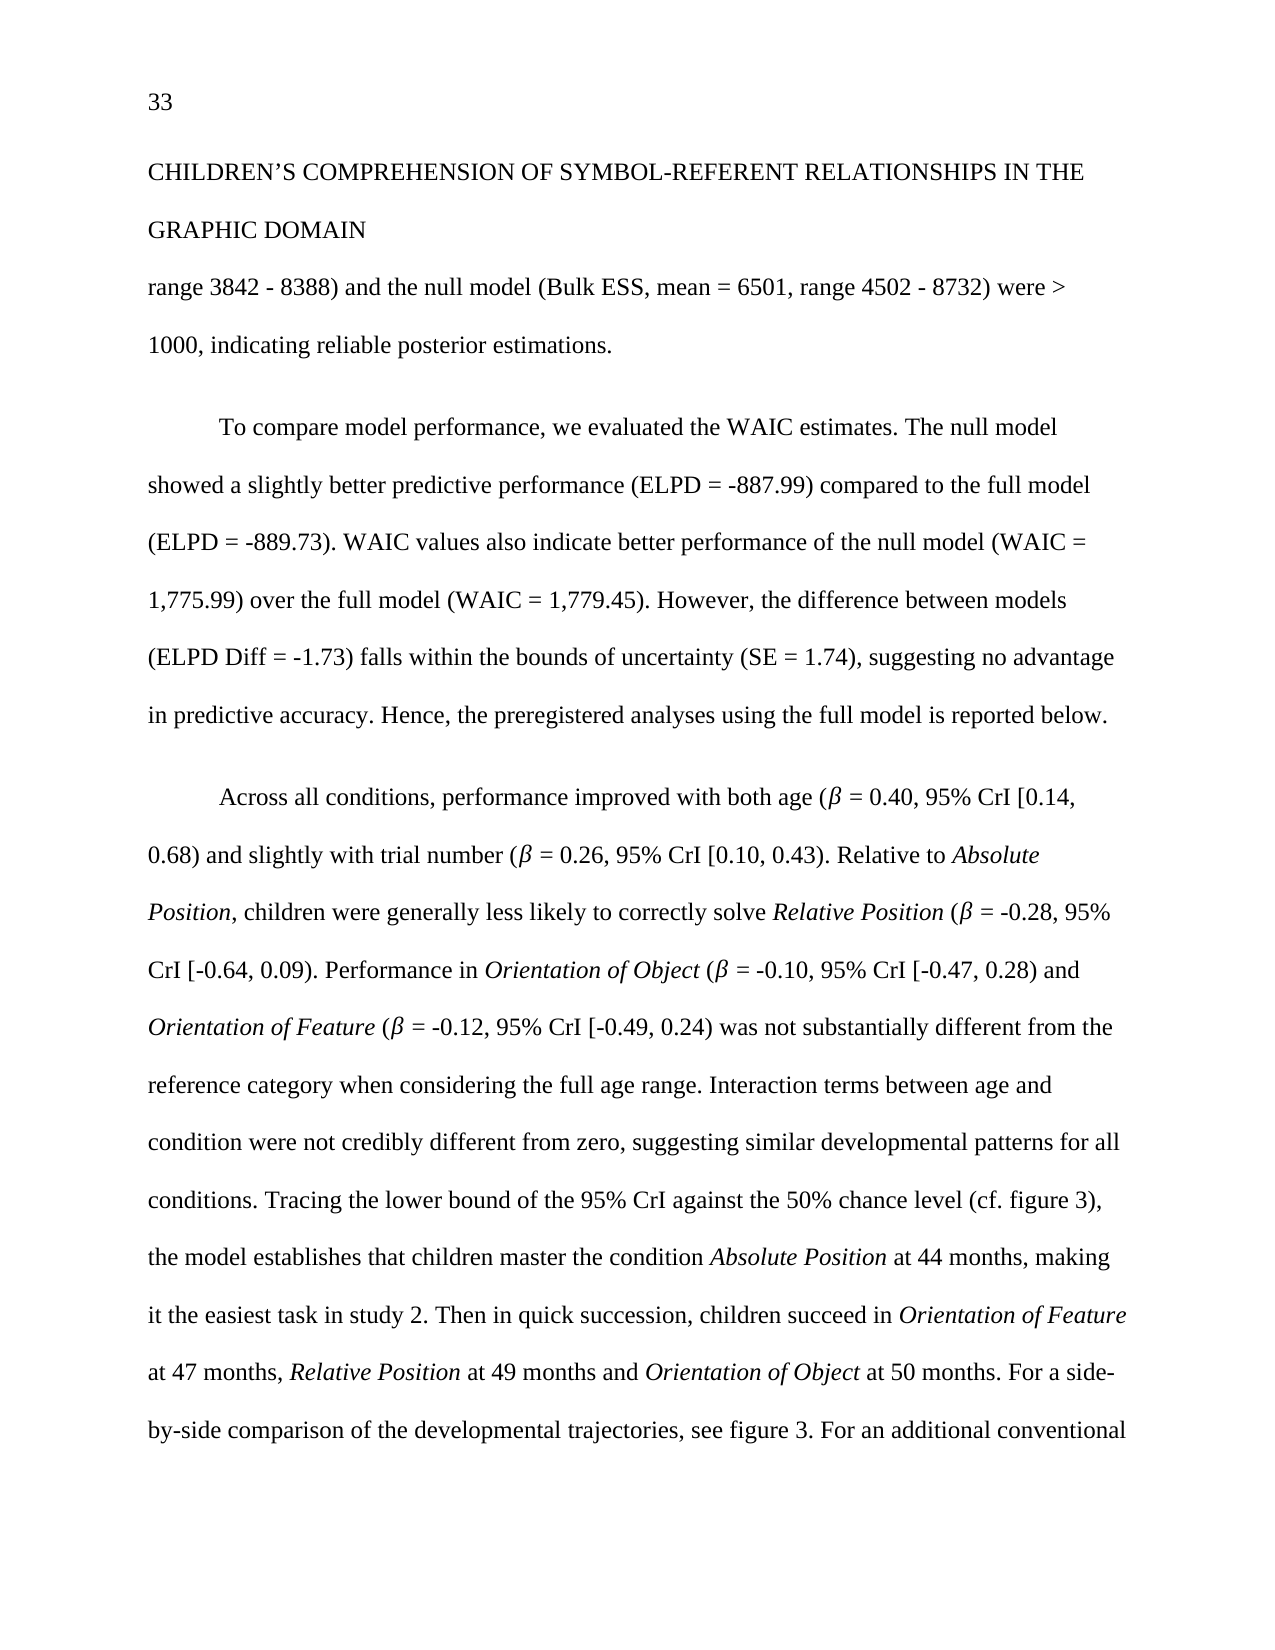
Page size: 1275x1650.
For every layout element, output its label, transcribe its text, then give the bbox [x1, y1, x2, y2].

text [148, 782, 1127, 1444]
text To compare model performance, we evaluated the WAIC estimates. The null model showed a slightly better predictive performance (ELPD = -887.99) compared to the full model (ELPD = -889.73). WAIC values also indicate better performance of the null model (WAIC = 1,775.99) over the full model (WAIC = 1,779.45). However, the difference between models (ELPD Diff = -1.73) falls within the bounds of uncertainty (SE = 1.74), suggesting no advantage in predictive accuracy. Hence, the preregistered analyses using the full model is reported below. [148, 412, 1127, 729]
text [148, 272, 1127, 359]
